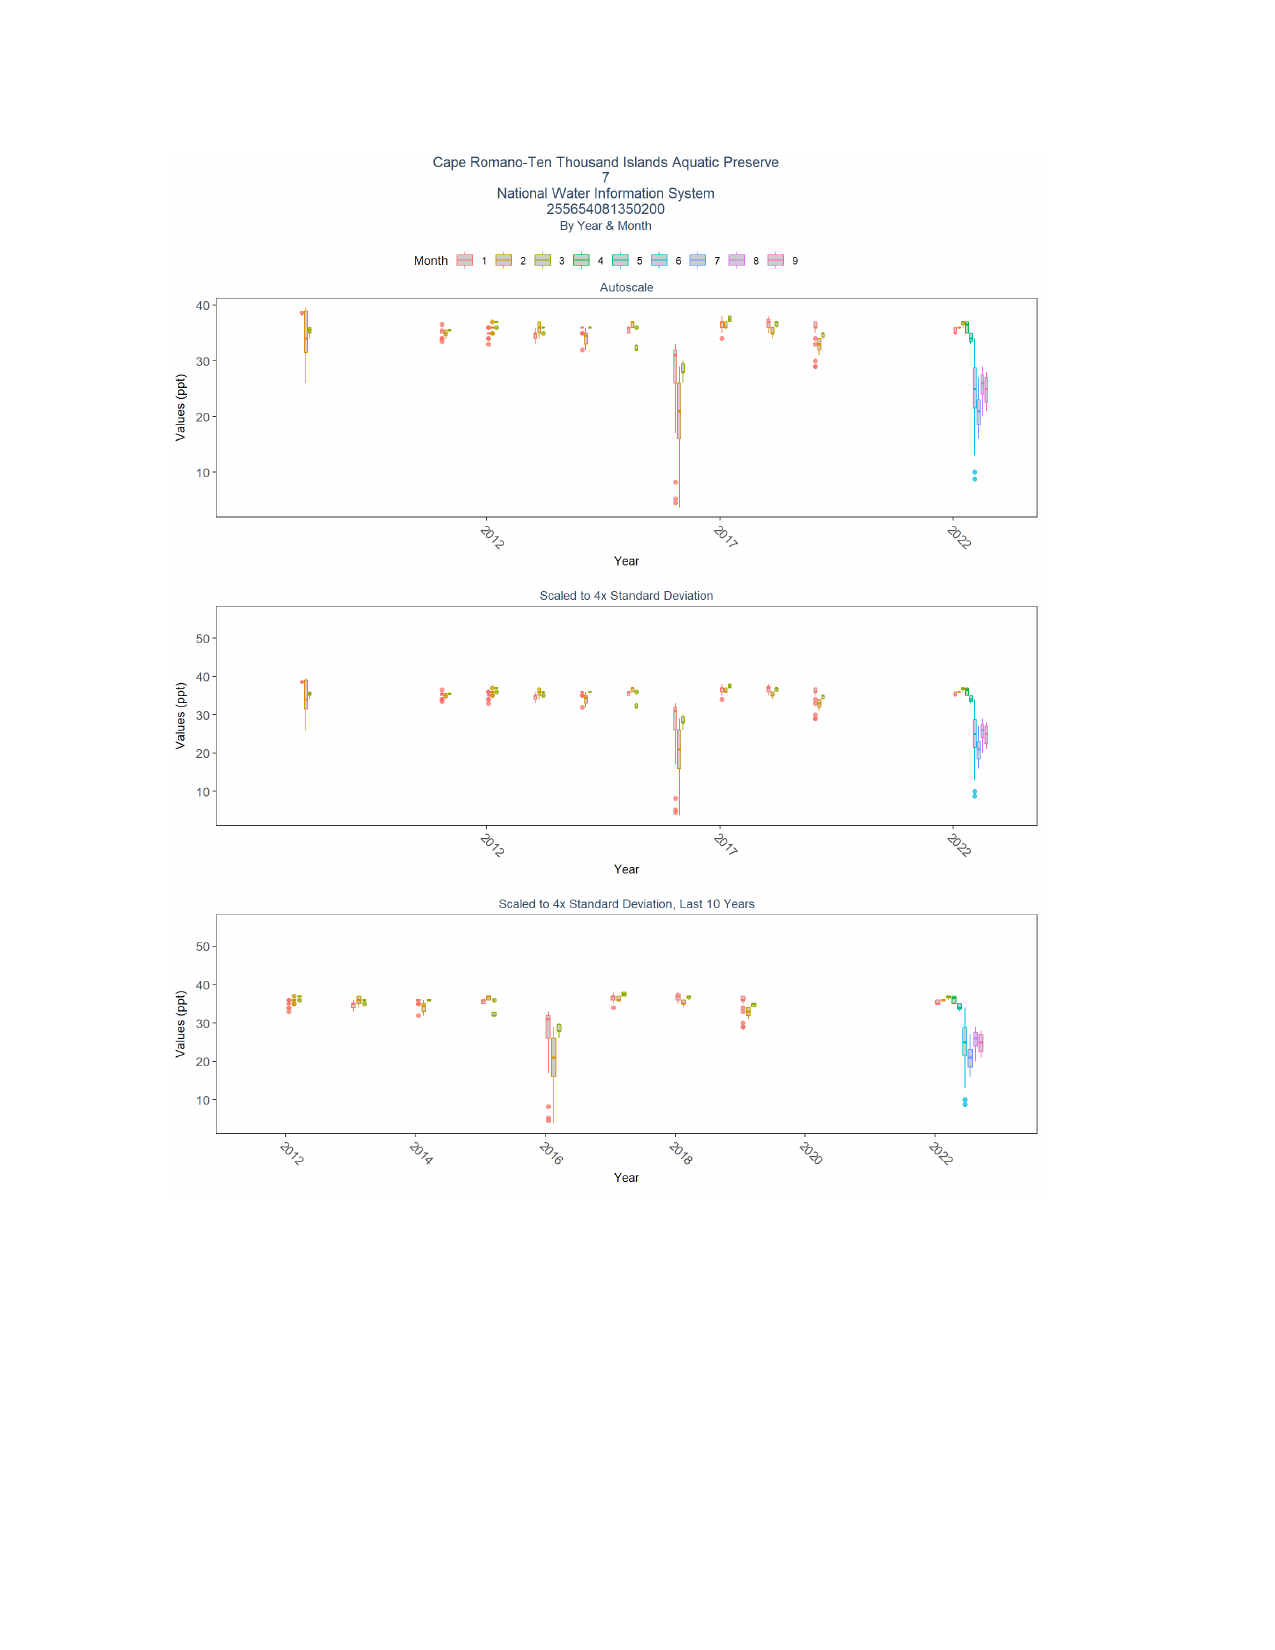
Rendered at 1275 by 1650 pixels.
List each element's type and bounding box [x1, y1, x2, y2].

picture [168, 150, 1044, 1200]
